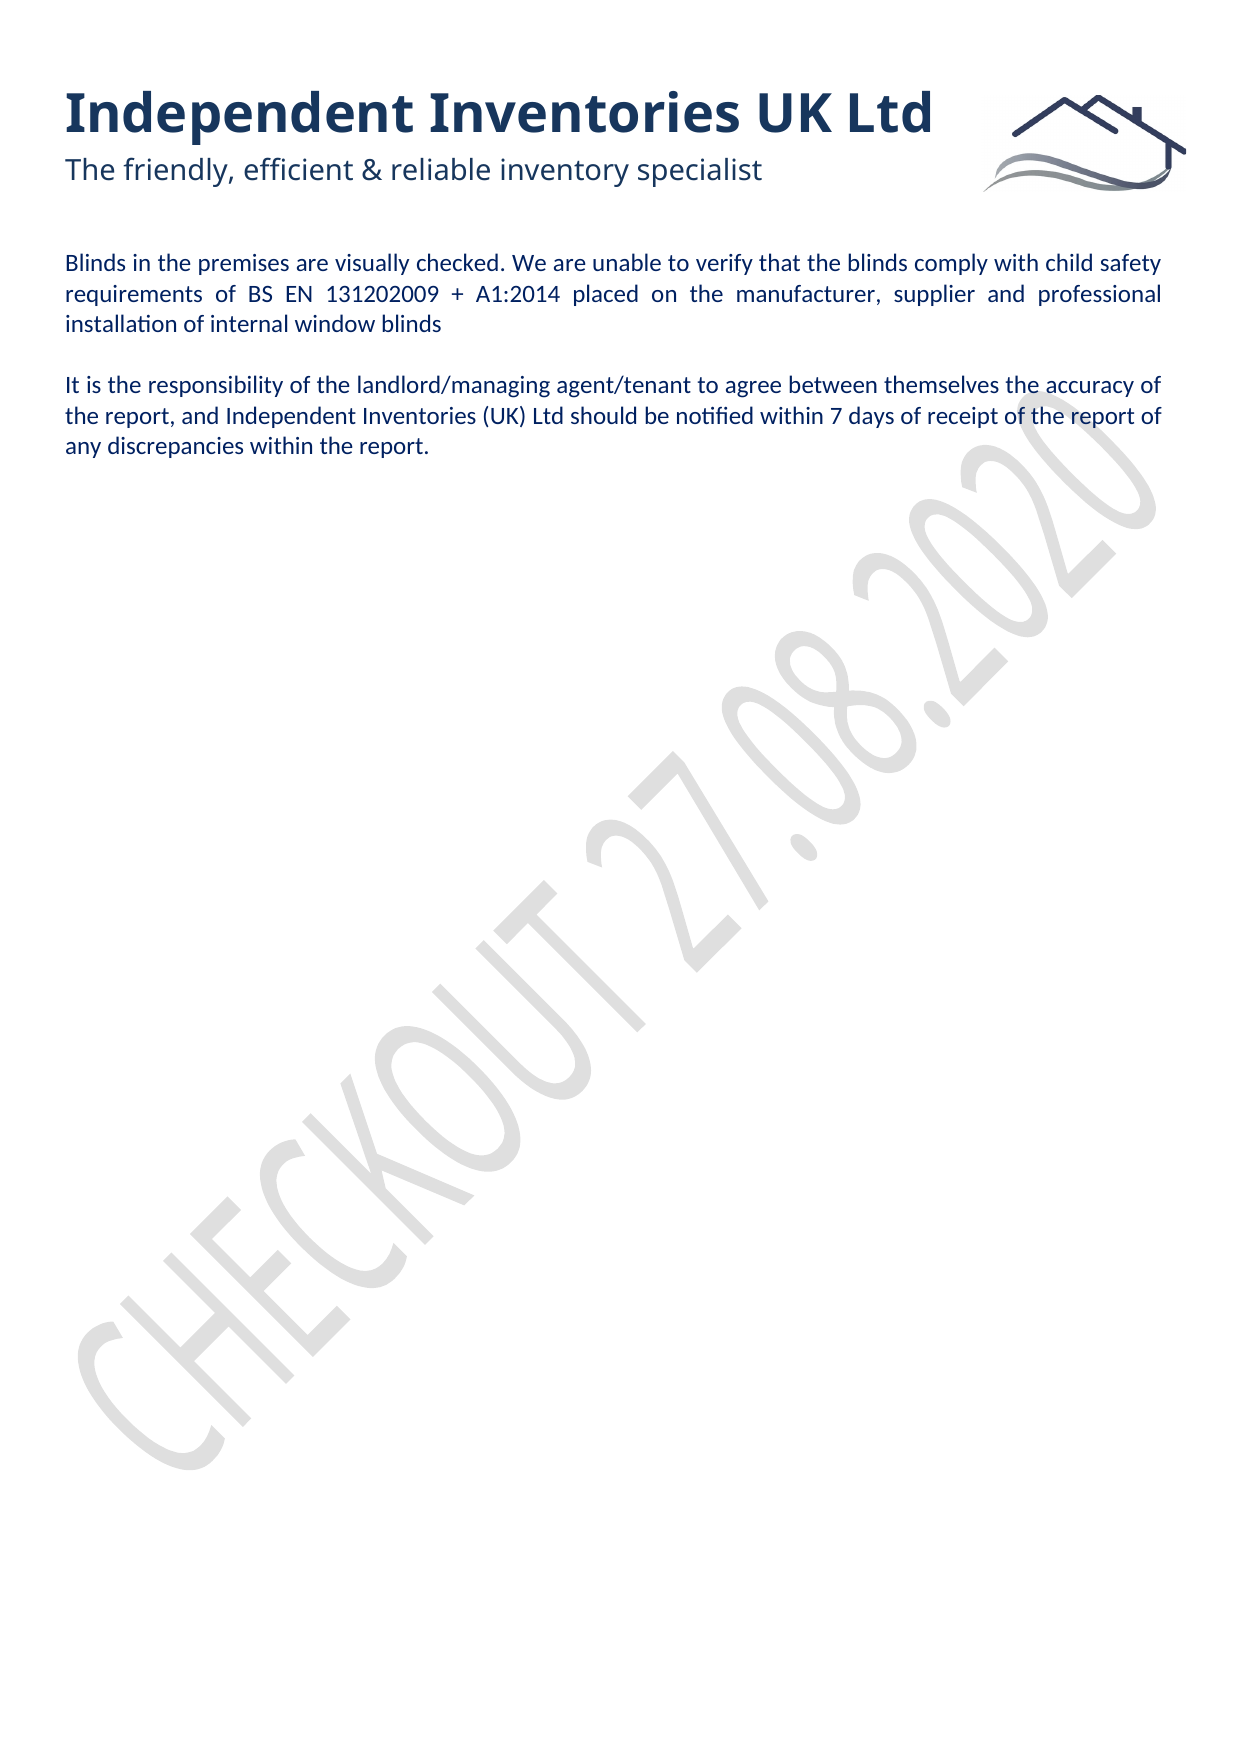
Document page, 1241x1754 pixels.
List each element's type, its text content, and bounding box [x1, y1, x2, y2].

picture [981, 95, 1187, 192]
text Blinds in the premises are visually checked. We are unable to verify that the blinds comply with child safety requirements of BS EN 131202009 + A1:2014 placed on the manufacturer, supplier and professional installation of internal window blinds [65, 247, 1163, 339]
text It is the responsibility of the landlord/managing agent/tenant to agree between themselves the accuracy of the report, and Independent Inventories (UK) Ltd should be notified within 7 days of receipt of the report of any discrepancies within the report. [65, 369, 1163, 461]
